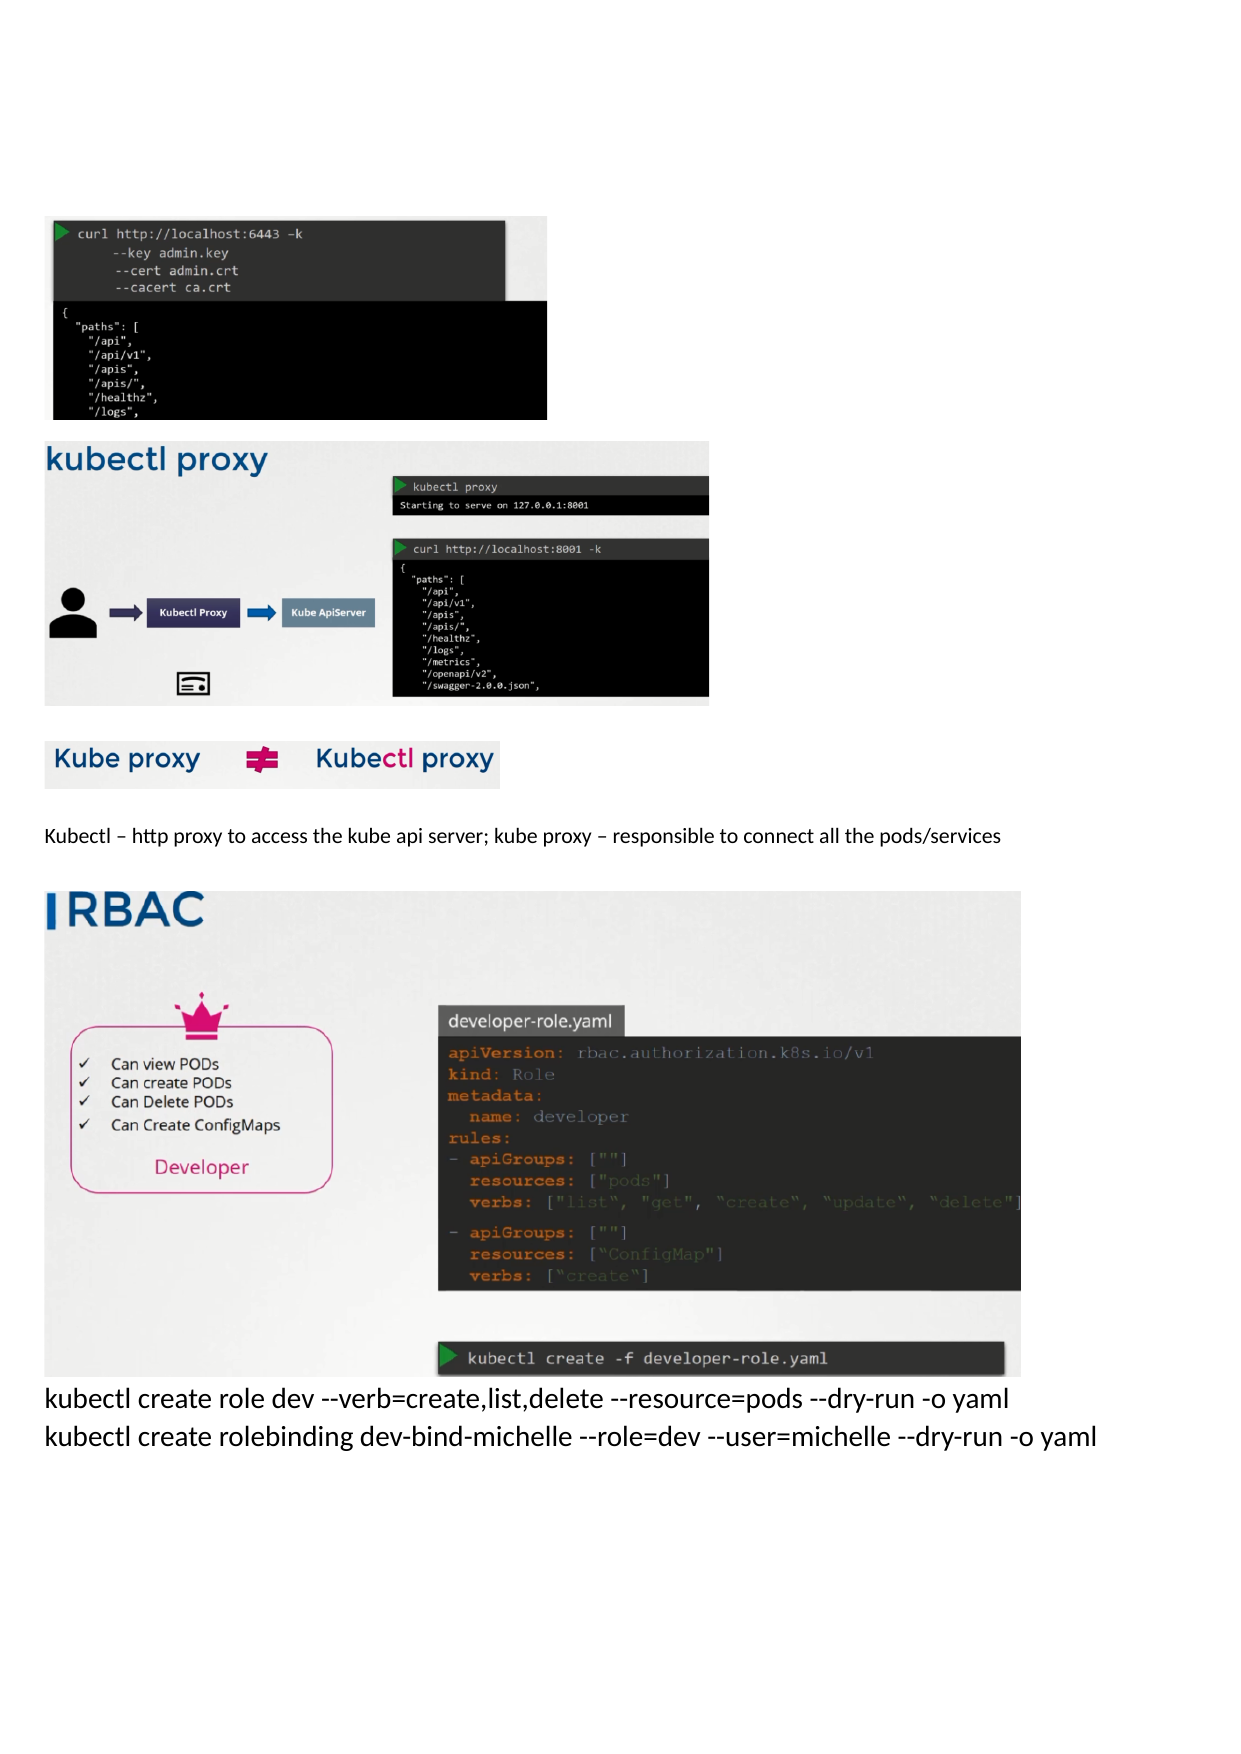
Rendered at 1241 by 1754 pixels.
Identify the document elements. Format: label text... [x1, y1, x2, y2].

picture [44, 741, 500, 789]
picture [44, 441, 710, 706]
picture [44, 216, 548, 420]
picture [44, 891, 1021, 1377]
text kubectl create rolebinding dev-bind-michelle --role=dev --user=michelle --dry-run -o yaml [44, 1417, 1152, 1454]
text kubectl create role dev --verb=create,list,delete --resource=pods --dry-run -o yaml [44, 1379, 1152, 1417]
text Kubectl – http proxy to access the kube api server; kube proxy – responsible to connect all the pods/services [44, 817, 1240, 854]
